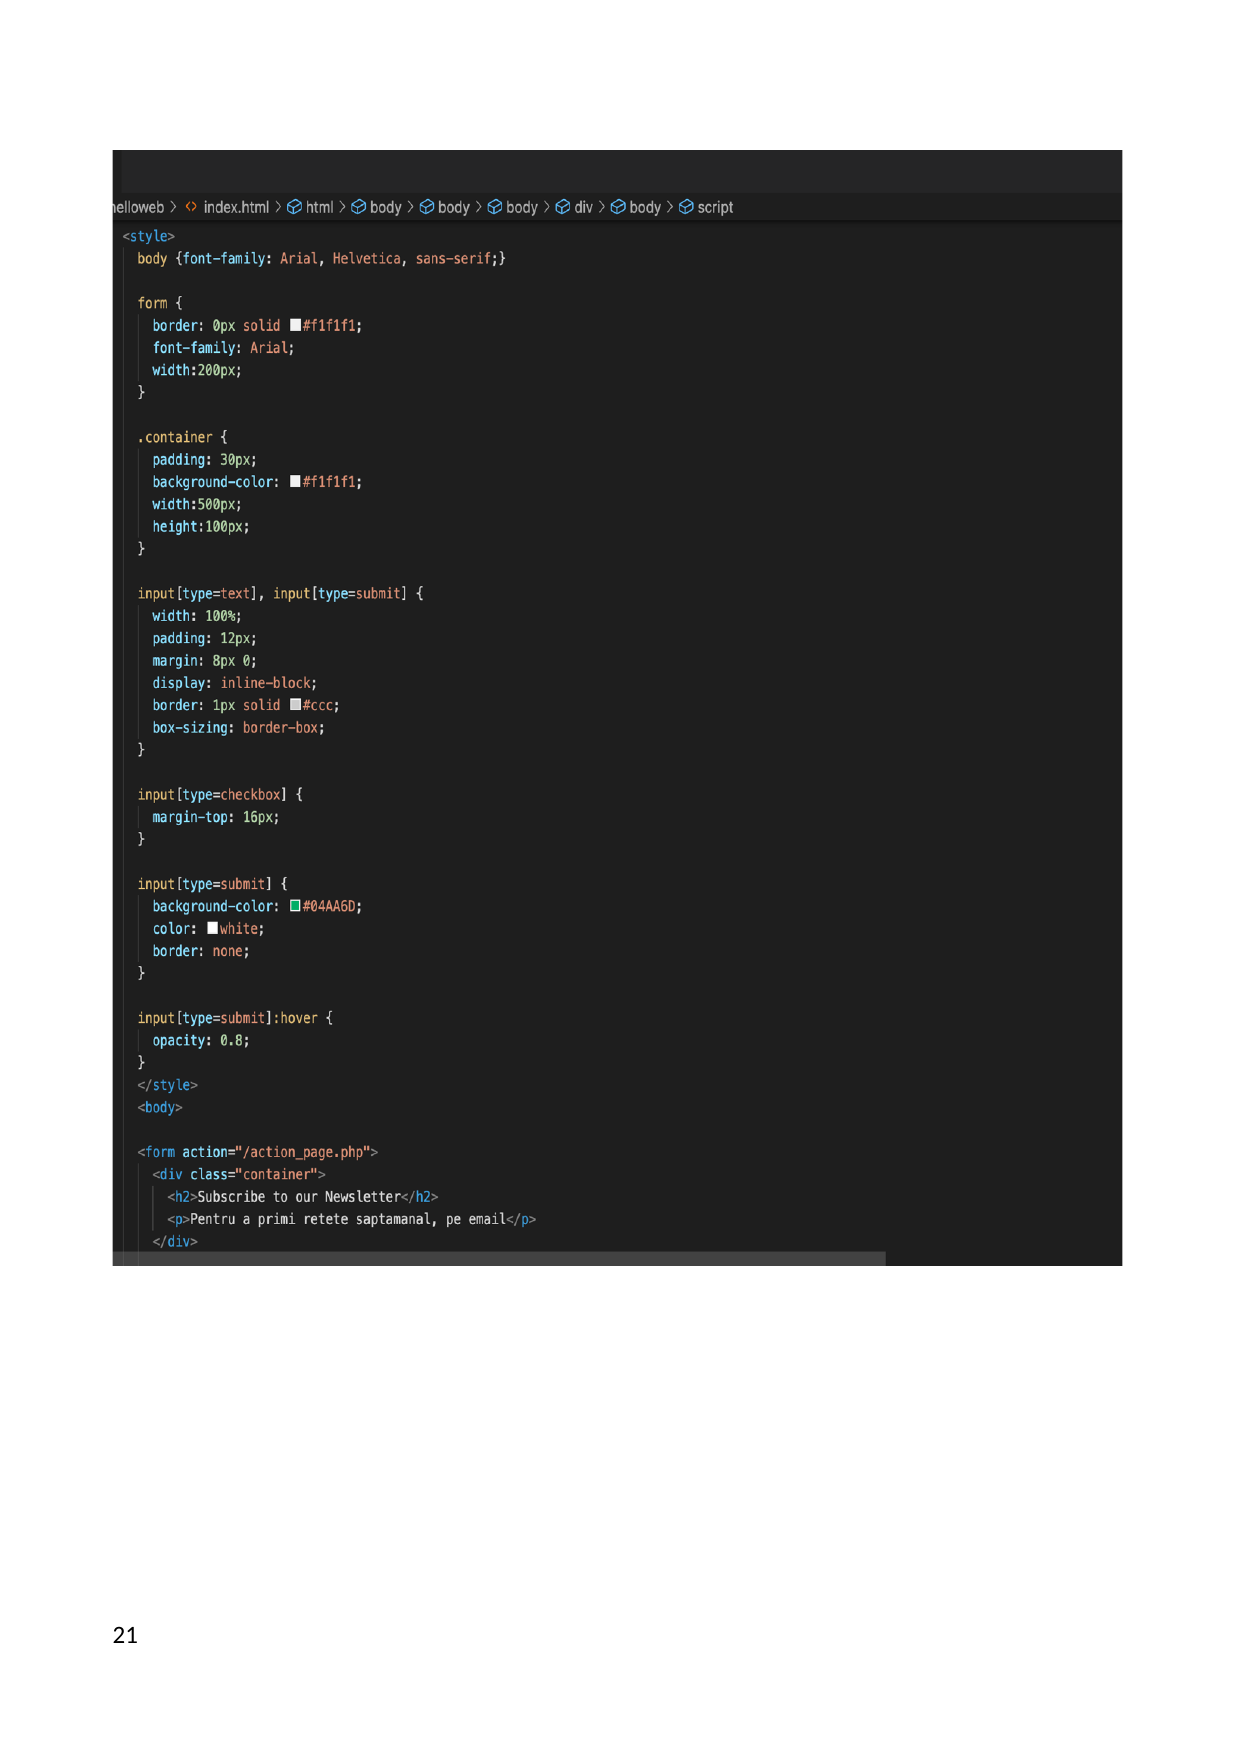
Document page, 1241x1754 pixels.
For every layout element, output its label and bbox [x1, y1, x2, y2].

picture [112, 150, 1123, 1266]
